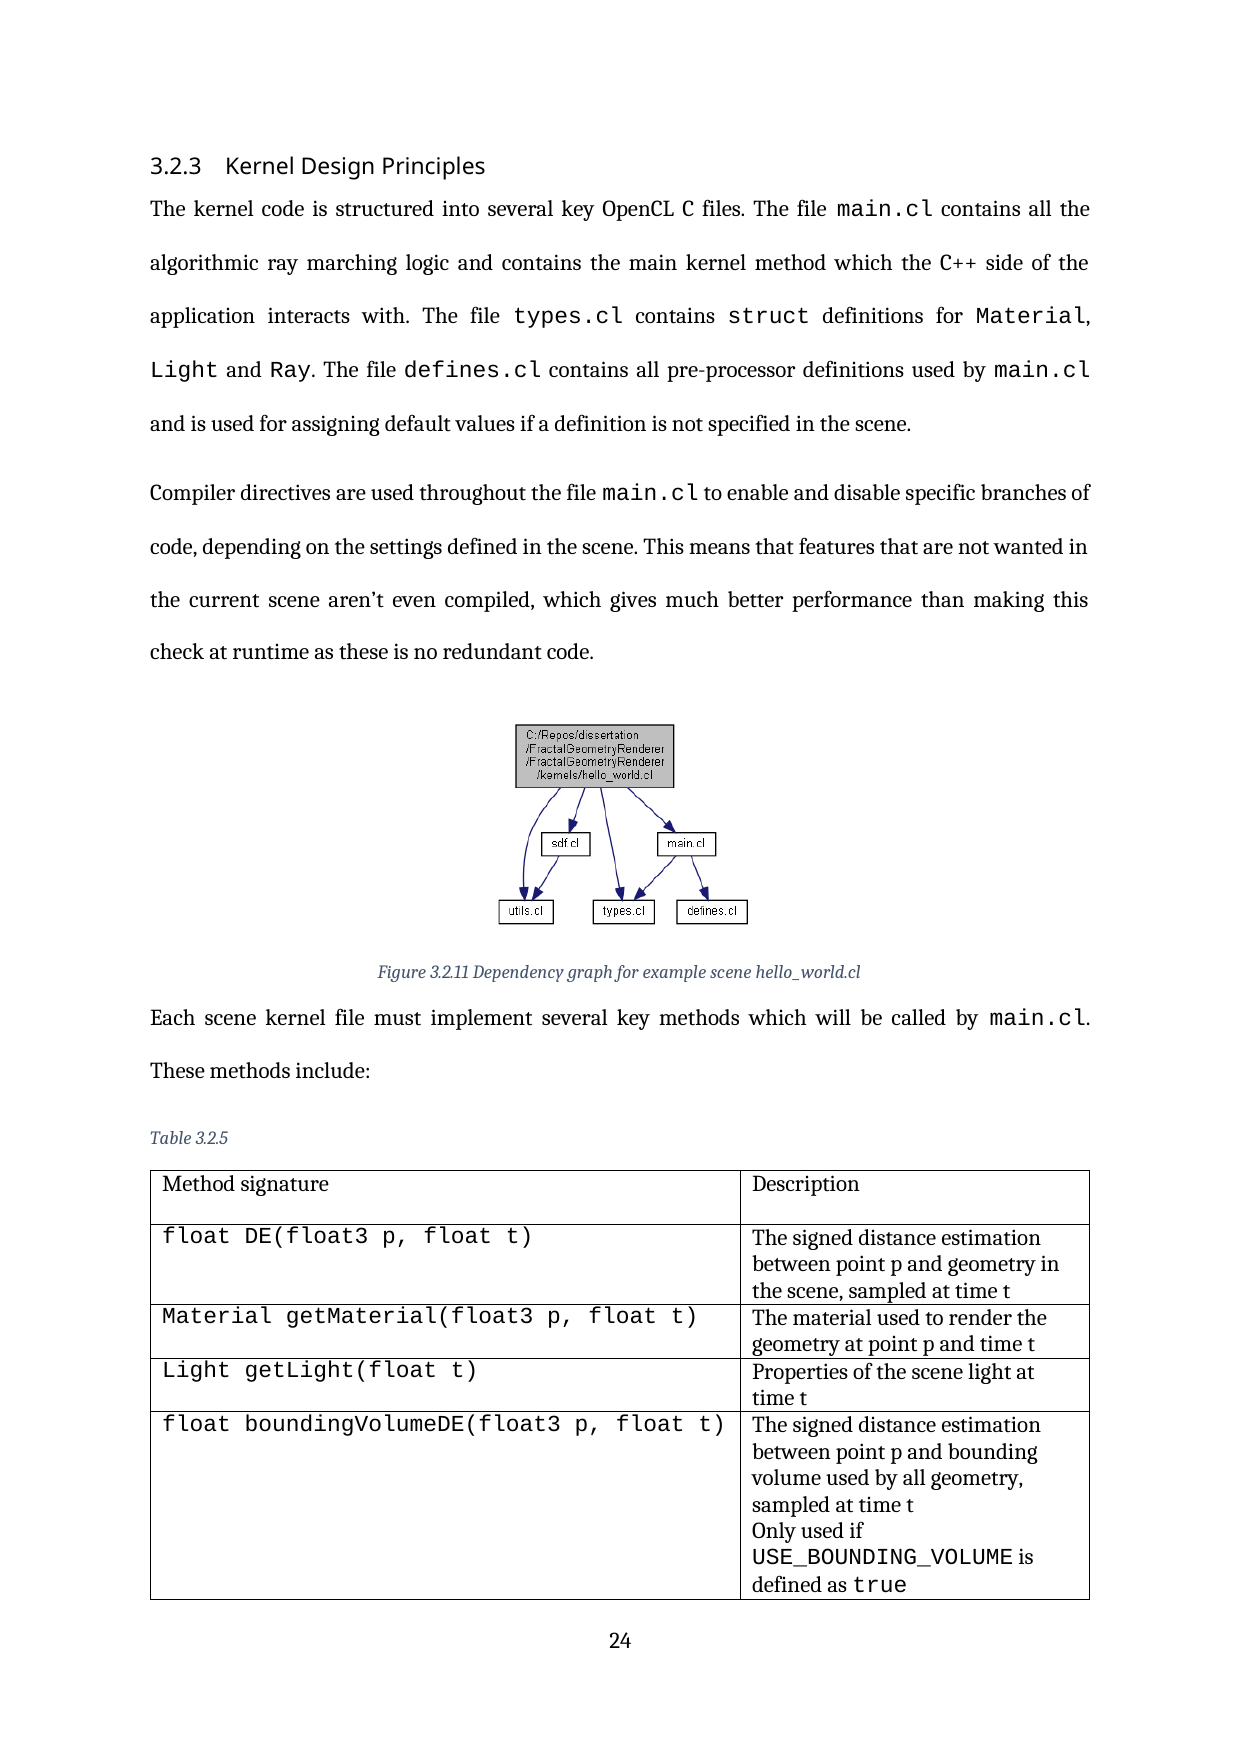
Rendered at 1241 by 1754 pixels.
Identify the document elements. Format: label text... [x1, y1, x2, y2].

table_cell The signed distance estimation between point p and geometry in the scene, sampled at time t [741, 1225, 1089, 1304]
table_cell float DE(float3 p, float t) [151, 1225, 740, 1304]
table_cell Light getLight(float t) [151, 1359, 740, 1411]
table_header Method signature [151, 1171, 740, 1224]
table_cell Properties of the scene light at time t [741, 1359, 1089, 1411]
table_cell The material used to render the geometry at point p and time t [741, 1305, 1089, 1357]
text The kernel code is structured into several key OpenCL C files. The file main.cl contains all the algorithmic ray marching logic and contains the main kernel method which the C++ side of the application interacts with. The file types.cl contains struct definitions for Material, Light and Ray. The file defines.cl contains all pre-processor definitions used by main.cl and is used for assigning default values if a definition is not specified in the scene. [150, 196, 1090, 437]
text Compiler directives are used throughout the file main.cl to enable and disable specific branches of code, depending on the settings defined in the scene. This means that features that are not wanted in the current scene aren’t even compiled, which gives much better performance than making this check at runtime as these is no redundant code. [150, 480, 1090, 666]
text Each scene kernel file must implement several key methods which will be called by main.cl. These methods include: [150, 1004, 1090, 1084]
subtitle Kernel Design Principles [150, 150, 1090, 181]
table_header Description [741, 1171, 1089, 1224]
picture [471, 708, 769, 936]
table_cell float boundingVolumeDE(float3 p, float t) [151, 1412, 740, 1599]
table_cell Material getMaterial(float3 p, float t) [151, 1305, 740, 1357]
table_cell The signed distance estimation between point p and bounding volume used by all geometry, sampled at time t Only used if USE_BOUNDING_VOLUME is defined as true [741, 1412, 1089, 1599]
